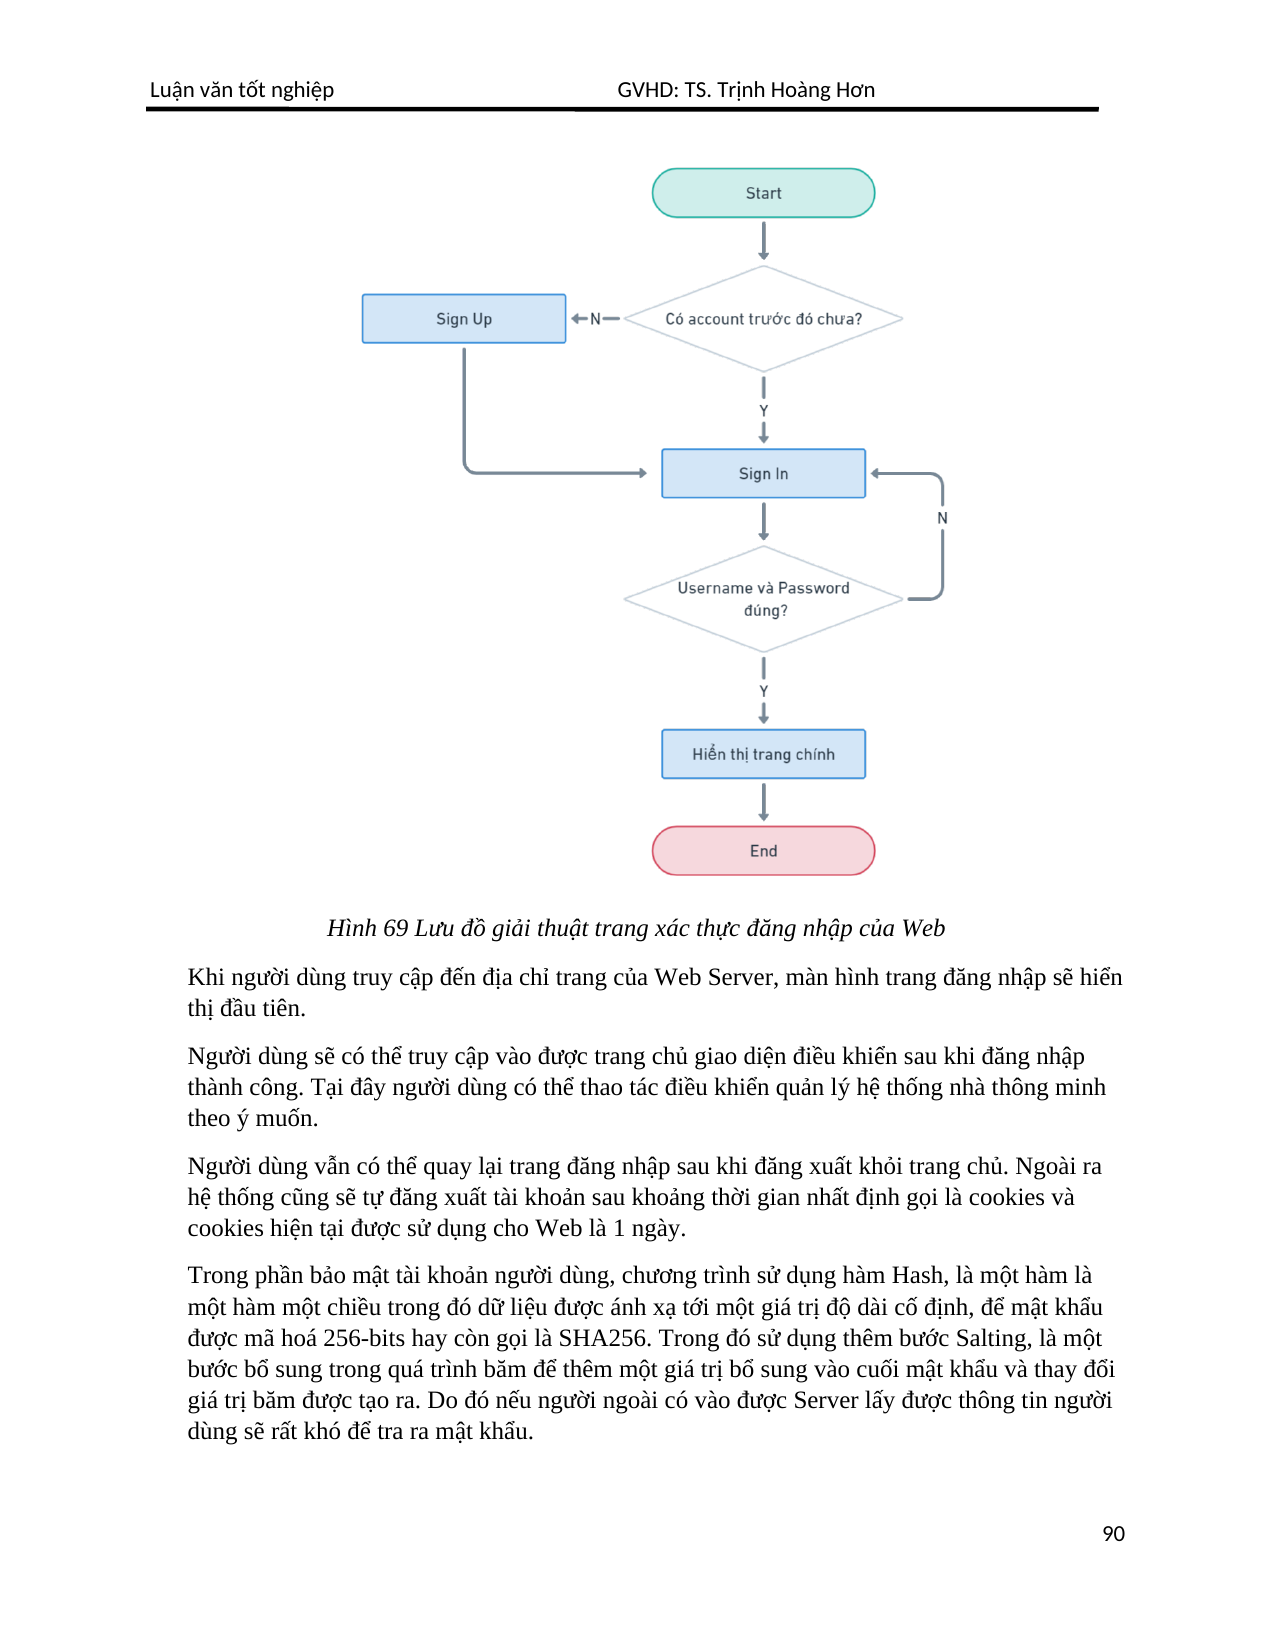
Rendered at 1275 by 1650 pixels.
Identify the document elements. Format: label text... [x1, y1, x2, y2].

text Người dùng vẫn có thể quay lại trang đăng nhập sau khi đăng xuất khỏi trang chủ. Ngoài ra hệ thống cũng sẽ tự đăng xuất tài khoản sau khoảng thời gian nhất định gọi là cookies và cookies hiện tại được sử dụng cho Web là 1 ngày. [187, 1151, 1125, 1242]
text Người dùng sẽ có thể truy cập vào được trang chủ giao diện điều khiển sau khi đăng nhập thành công. Tại đây người dùng có thể thao tác điều khiển quản lý hệ thống nhà thông minh theo ý muốn. [187, 1041, 1125, 1132]
picture [343, 150, 970, 894]
text Trong phần bảo mật tài khoản người dùng, chương trình sử dụng hàm Hash, là một hàm là một hàm một chiều trong đó dữ liệu được ánh xạ tới một giá trị độ dài cố định, để mật khẩu được mã hoá 256-bits hay còn gọi là SHA256. Trong đó sử dụng thêm bước Salting, là một bước bổ sung trong quá trình băm để thêm một giá trị bổ sung vào cuối mật khẩu và thay đổi giá trị băm được tạo ra. Do đó nếu người ngoài có vào được Server lấy được thông tin người dùng sẽ rất khó để tra ra mật khẩu. [187, 1261, 1125, 1444]
text Khi người dùng truy cập đến địa chỉ trang của Web Server, màn hình trang đăng nhập sẽ hiển thị đầu tiên. [187, 962, 1125, 1022]
